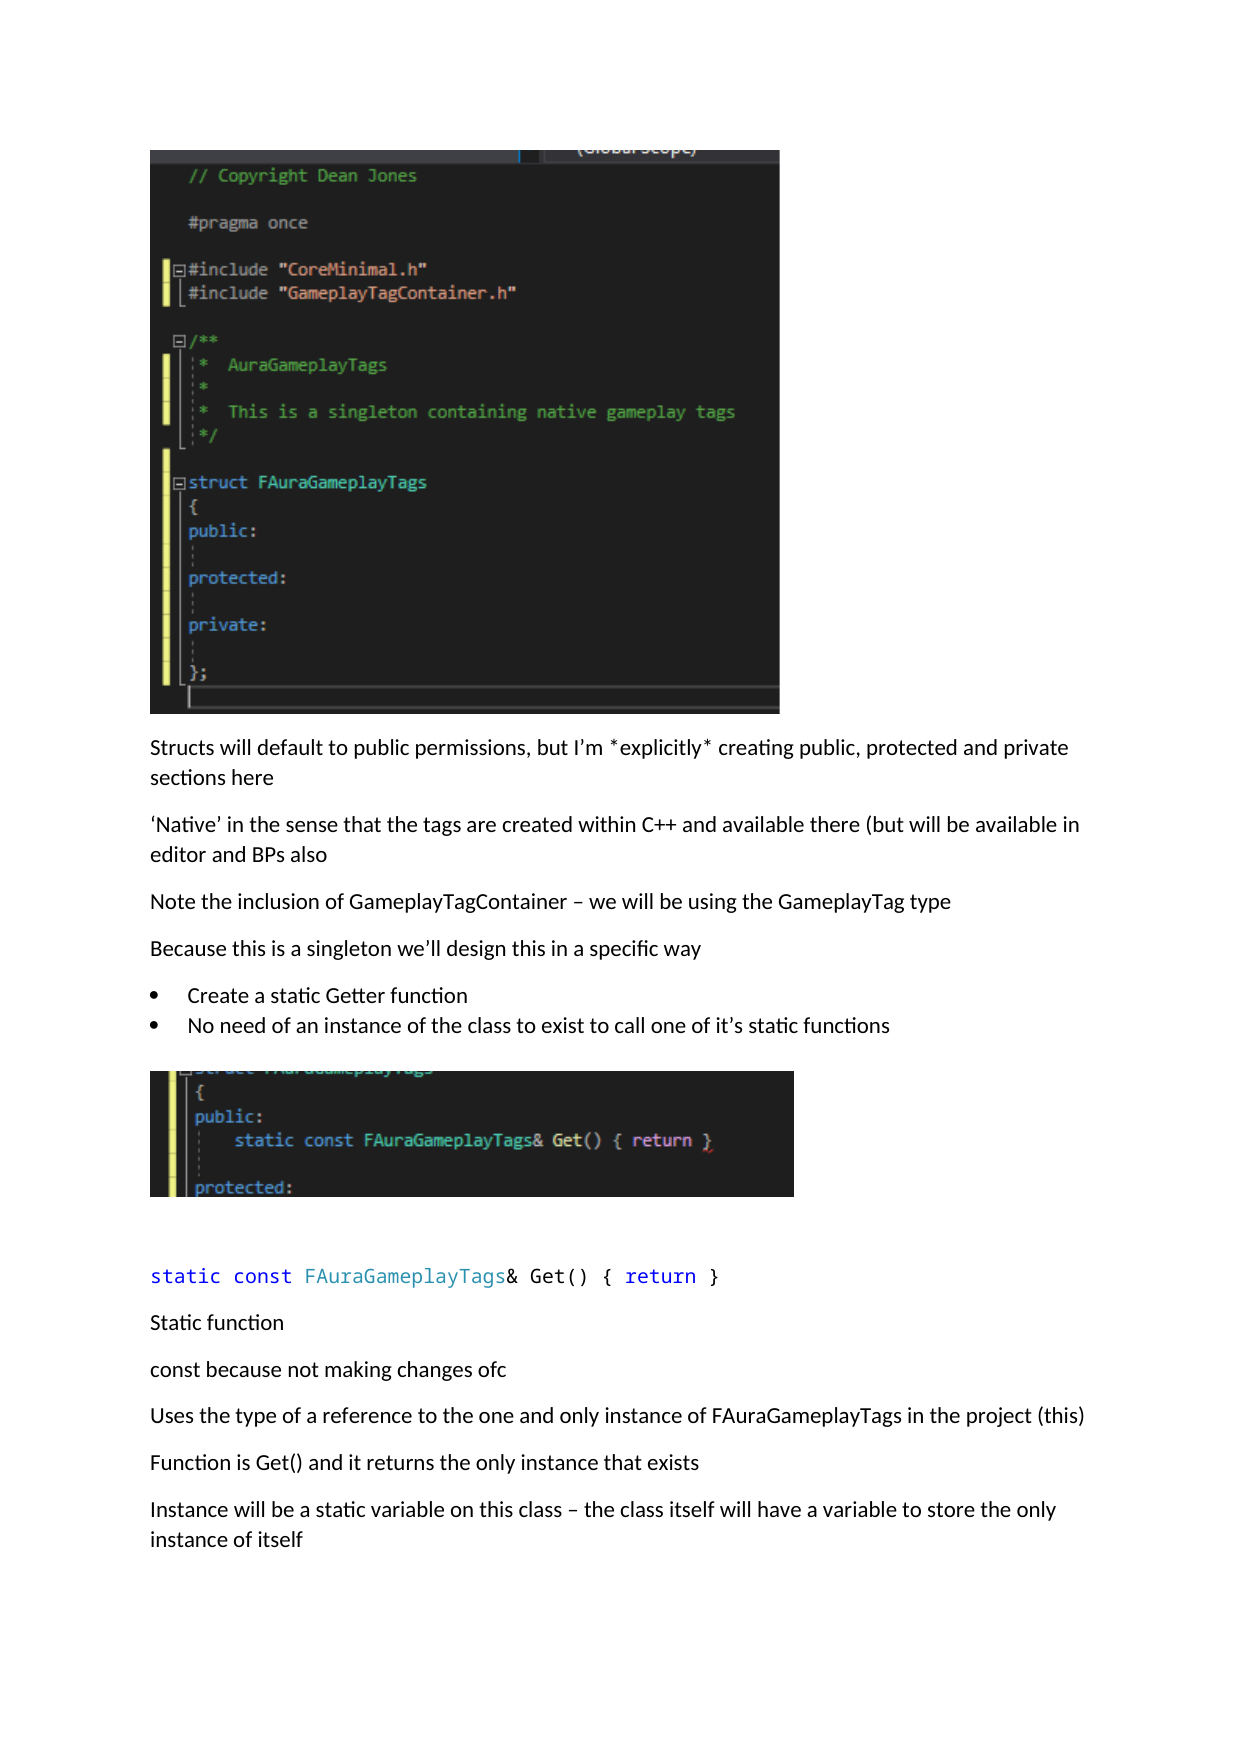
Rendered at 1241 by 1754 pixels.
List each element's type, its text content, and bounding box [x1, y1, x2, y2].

text Function is Get() and it returns the only instance that exists [150, 1448, 1090, 1477]
text Instance will be a static variable on this class – the class itself will have a variable to store the only instance of itself [150, 1495, 1090, 1554]
text ‘Native’ in the sense that the tags are created within C++ and available there (but will be available in editor and BPs also [150, 810, 1090, 868]
list Create a static Getter function [150, 981, 1090, 1009]
text Uses the type of a reference to the one and only instance of FAuraGameplayTags in the project (this) [150, 1402, 1090, 1430]
picture [150, 1071, 794, 1197]
text Structs will default to public permissions, but I’m *explicitly* creating public, protected and private sections here [150, 733, 1090, 791]
text Because this is a singleton we’ll design this in a specific way [150, 934, 1090, 962]
text const because not making changes ofc [150, 1355, 1090, 1383]
text Static function [150, 1308, 1090, 1336]
text static const FAuraGameplayTags& Get() { return } [150, 1262, 1090, 1289]
picture [150, 150, 780, 714]
list No need of an instance of the class to exist to call one of it’s static functions [150, 1011, 1090, 1039]
text Note the inclusion of GameplayTagContainer – we will be using the GameplayTag type [150, 887, 1090, 915]
